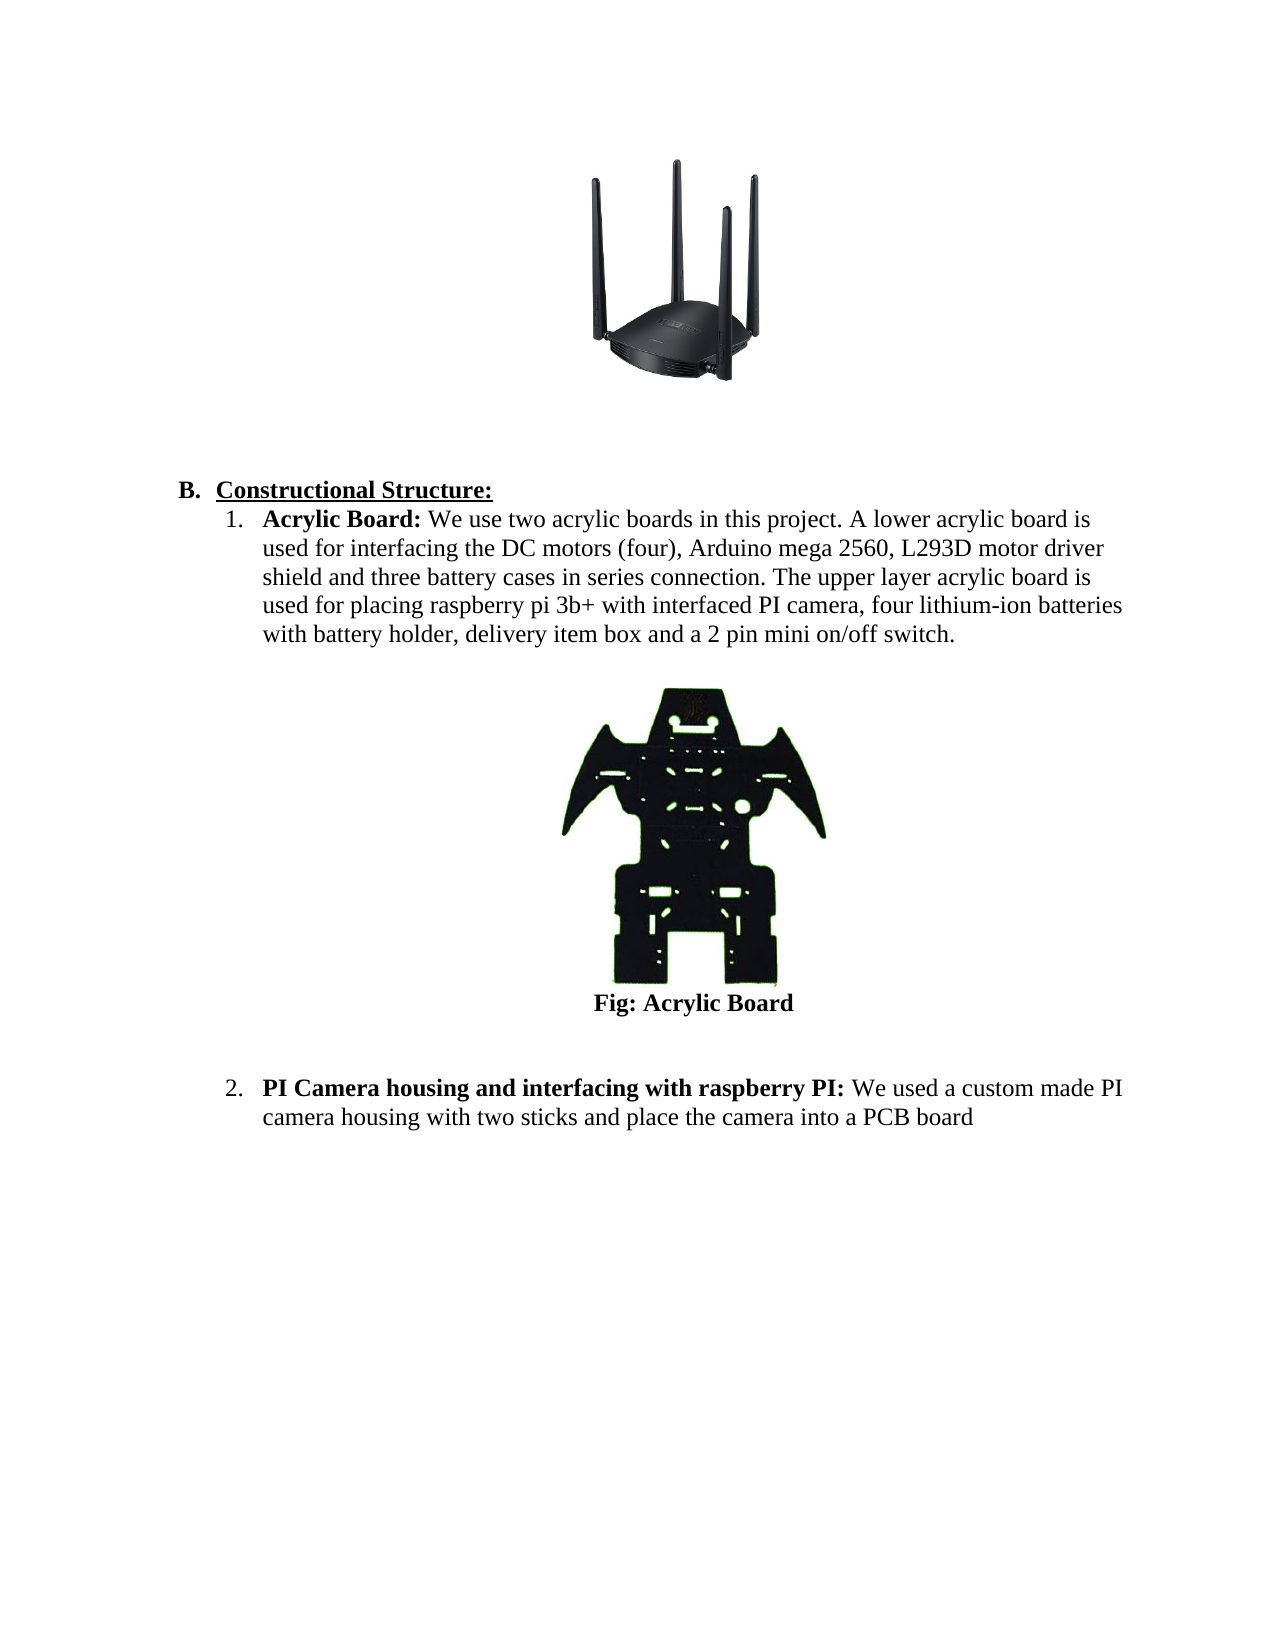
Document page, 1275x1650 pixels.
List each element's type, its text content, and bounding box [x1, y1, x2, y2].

list Acrylic Board: We use two acrylic boards in this project. A lower acrylic board is used for interfacing the DC motors (four), Arduino mega 2560, L293D motor driver shield and three battery cases in series connection. The upper layer acrylic board is used for placing raspberry pi 3b+ with interfaced PI camera, four lithium-ion batteries with battery holder, delivery item box and a 2 pin mini on/off switch. [225, 504, 1125, 648]
picture [546, 676, 842, 988]
list PI Camera housing and interfacing with raspberry PI: We used a custom made PI camera housing with two sticks and place the camera into a PCB board [225, 1073, 1125, 1131]
list Constructional Structure: [178, 475, 1125, 504]
picture [555, 150, 795, 390]
text Fig: Acrylic Board [262, 988, 1125, 1017]
